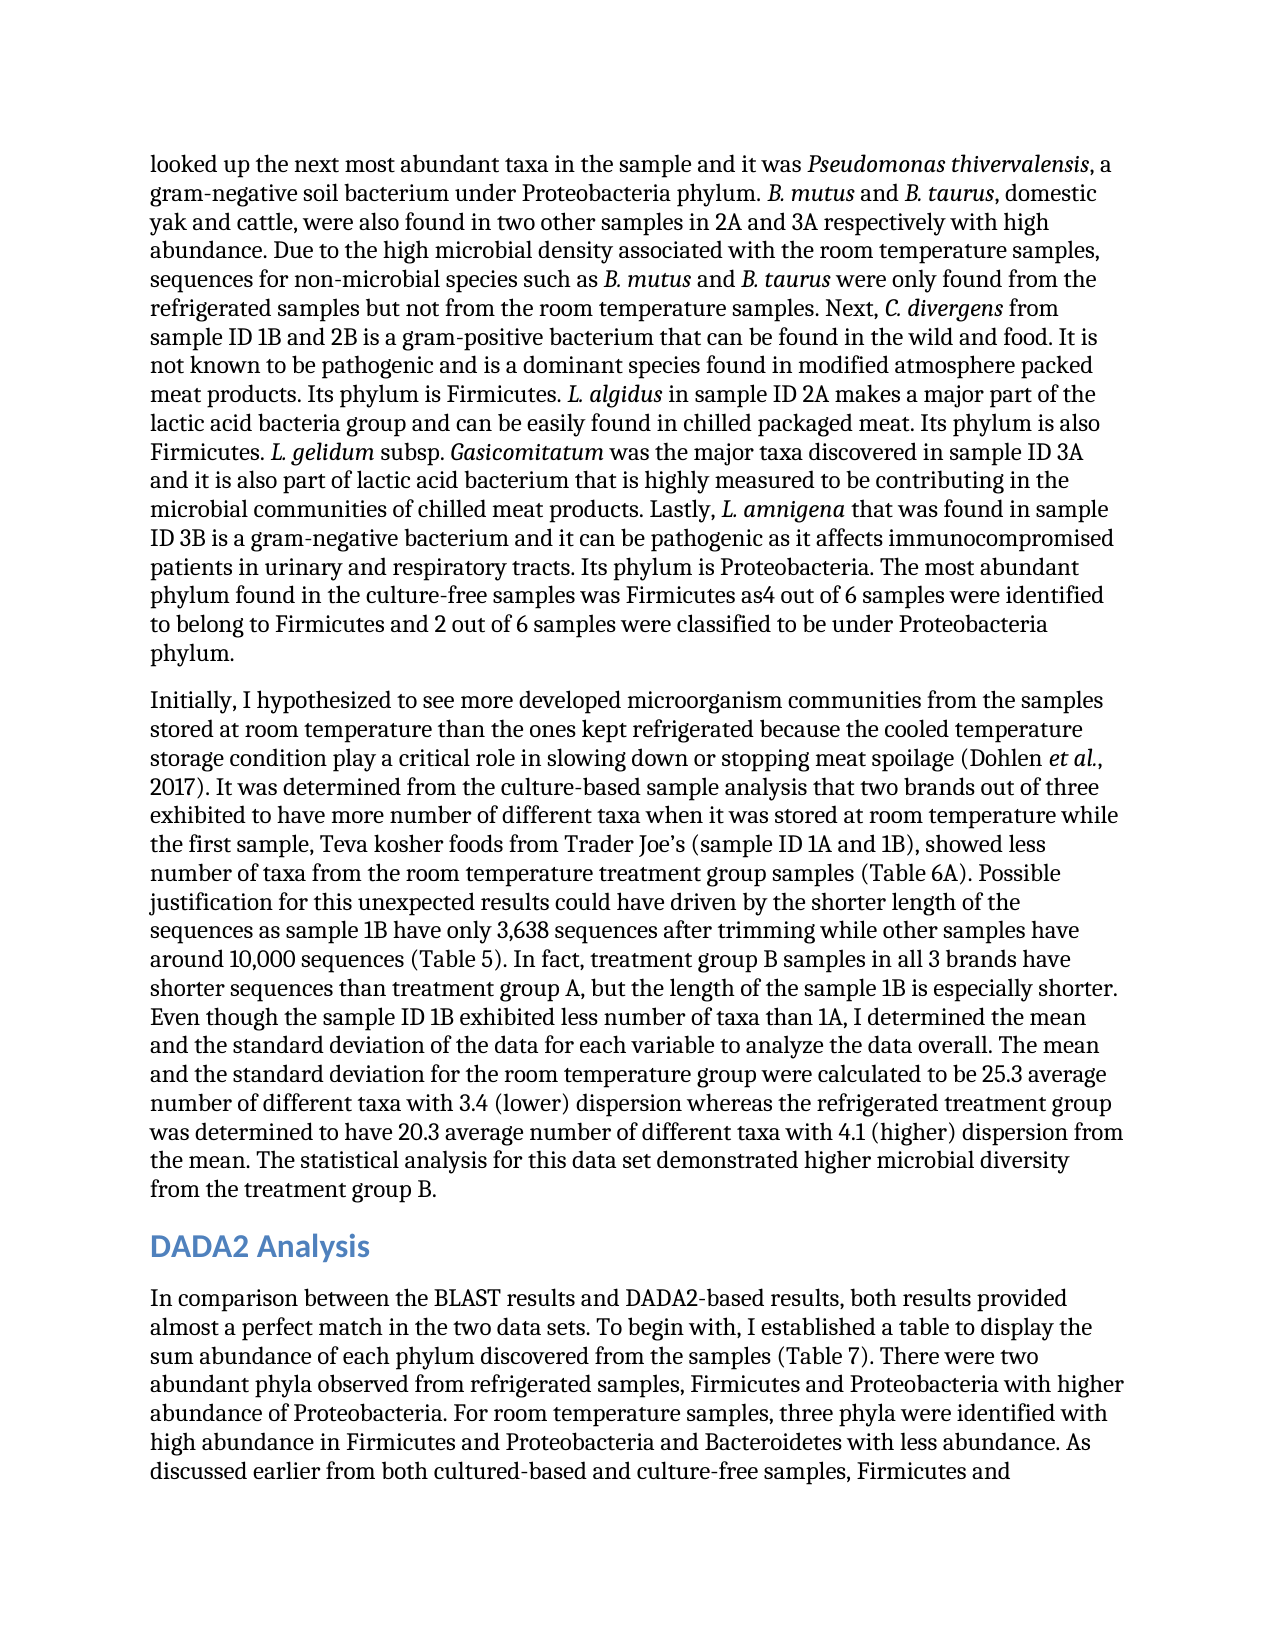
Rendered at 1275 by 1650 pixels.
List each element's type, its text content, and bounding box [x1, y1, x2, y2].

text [150, 150, 1125, 667]
text Initially, I hypothesized to see more developed microorganism communities from the samples stored at room temperature than the ones kept refrigerated because the cooled temperature storage condition play a critical role in slowing down or stopping meat spoilage (Dohlen et al., 2017). It was determined from the culture-based sample analysis that two brands out of three exhibited to have more number of different taxa when it was stored at room temperature while the first sample, Teva kosher foods from Trader Joe’s (sample ID 1A and 1B), showed less number of taxa from the room temperature treatment group samples (Table 6A). Possible justification for this unexpected results could have driven by the shorter length of the sequences as sample 1B have only 3,638 sequences after trimming while other samples have around 10,000 sequences (Table 5). In fact, treatment group B samples in all 3 brands have shorter sequences than treatment group A, but the length of the sample 1B is especially shorter. Even though the sample ID 1B exhibited less number of taxa than 1A, I determined the mean and the standard deviation of the data for each variable to analyze the data overall. The mean and the standard deviation for the room temperature group were calculated to be 25.3 average number of different taxa with 3.4 (lower) dispersion whereas the refrigerated treatment group was determined to have 20.3 average number of different taxa with 4.1 (higher) dispersion from the mean. The statistical analysis for this data set demonstrated higher microbial diversity from the treatment group B. [150, 686, 1125, 1204]
subtitle DADA2 Analysis [150, 1224, 1125, 1265]
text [150, 1284, 1125, 1485]
